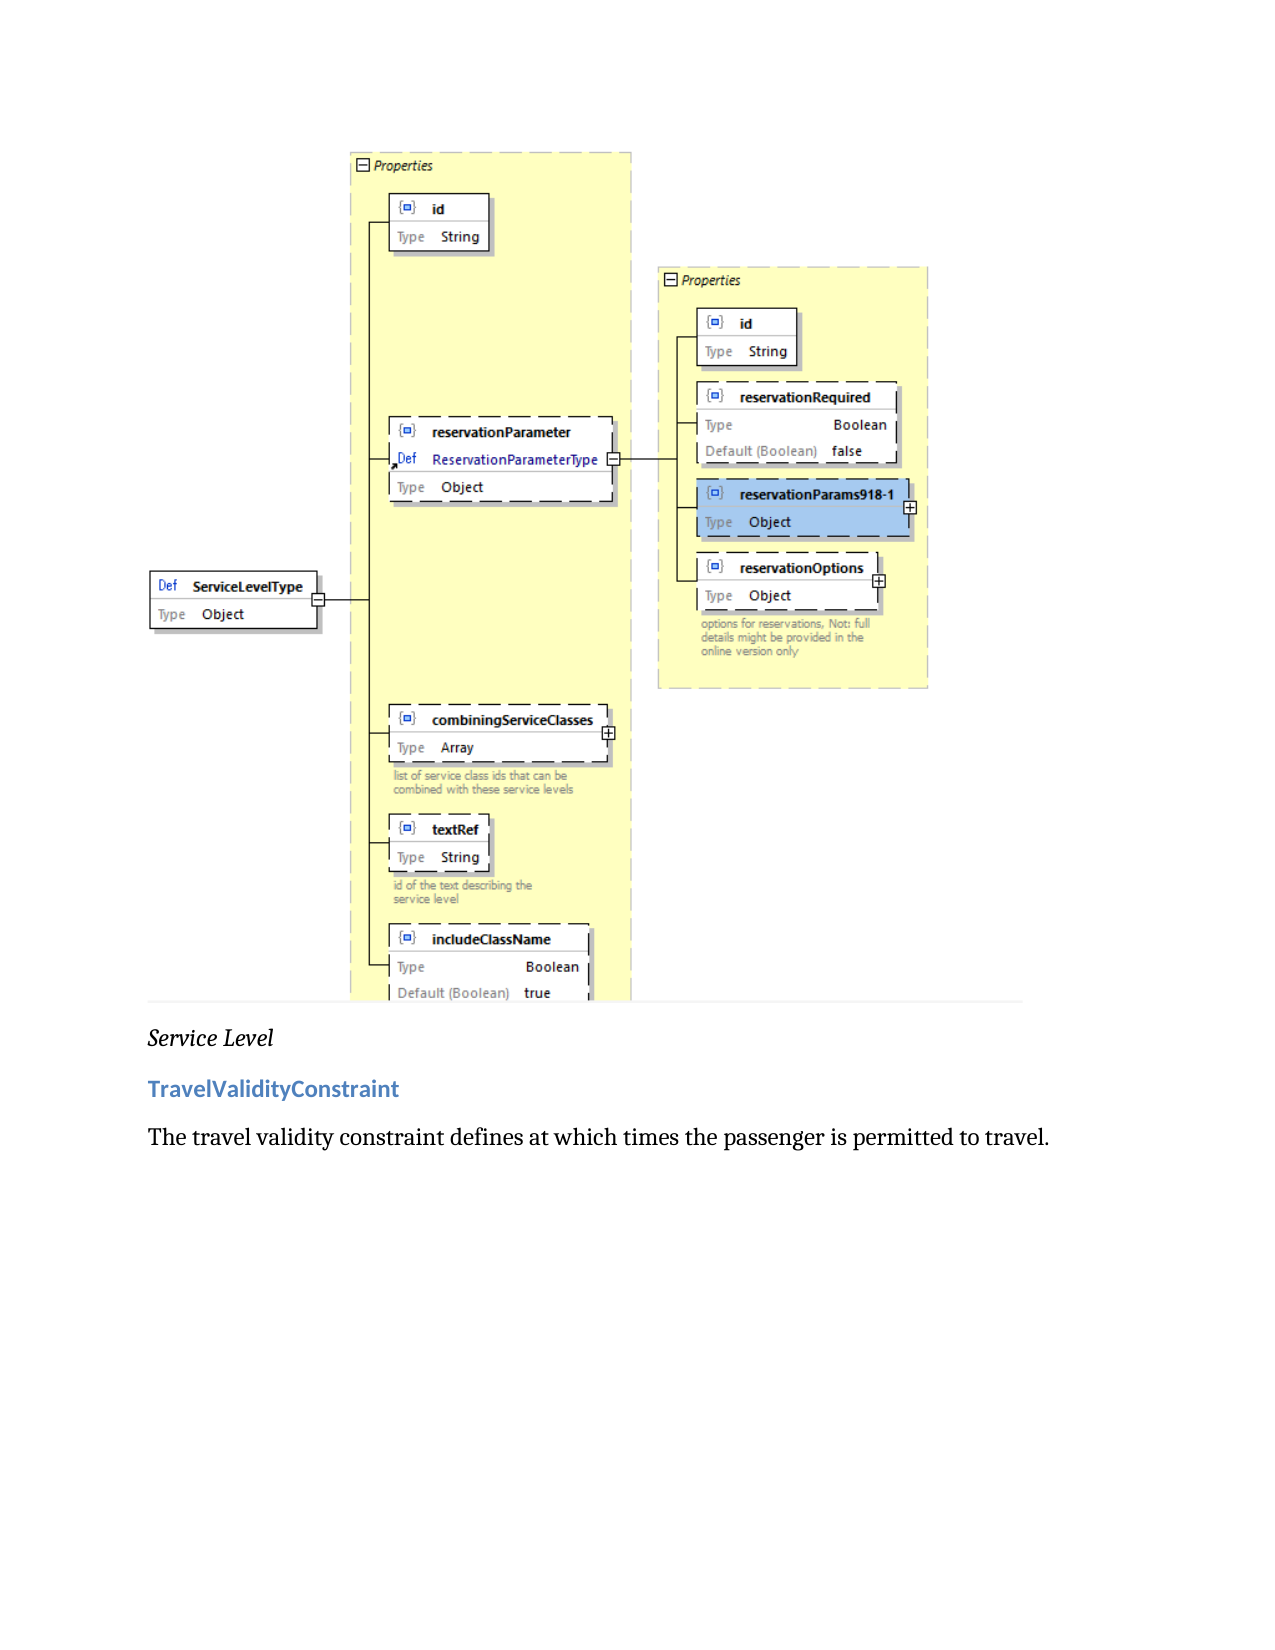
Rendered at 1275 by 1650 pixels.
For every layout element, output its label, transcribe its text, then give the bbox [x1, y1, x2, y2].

text The travel validity constraint defines at which times the passenger is permitted to travel. [148, 1122, 1127, 1151]
picture [147, 147, 1023, 1003]
subtitle TravelValidityConstraint [148, 1073, 1127, 1104]
text Service Level [148, 1023, 1127, 1052]
